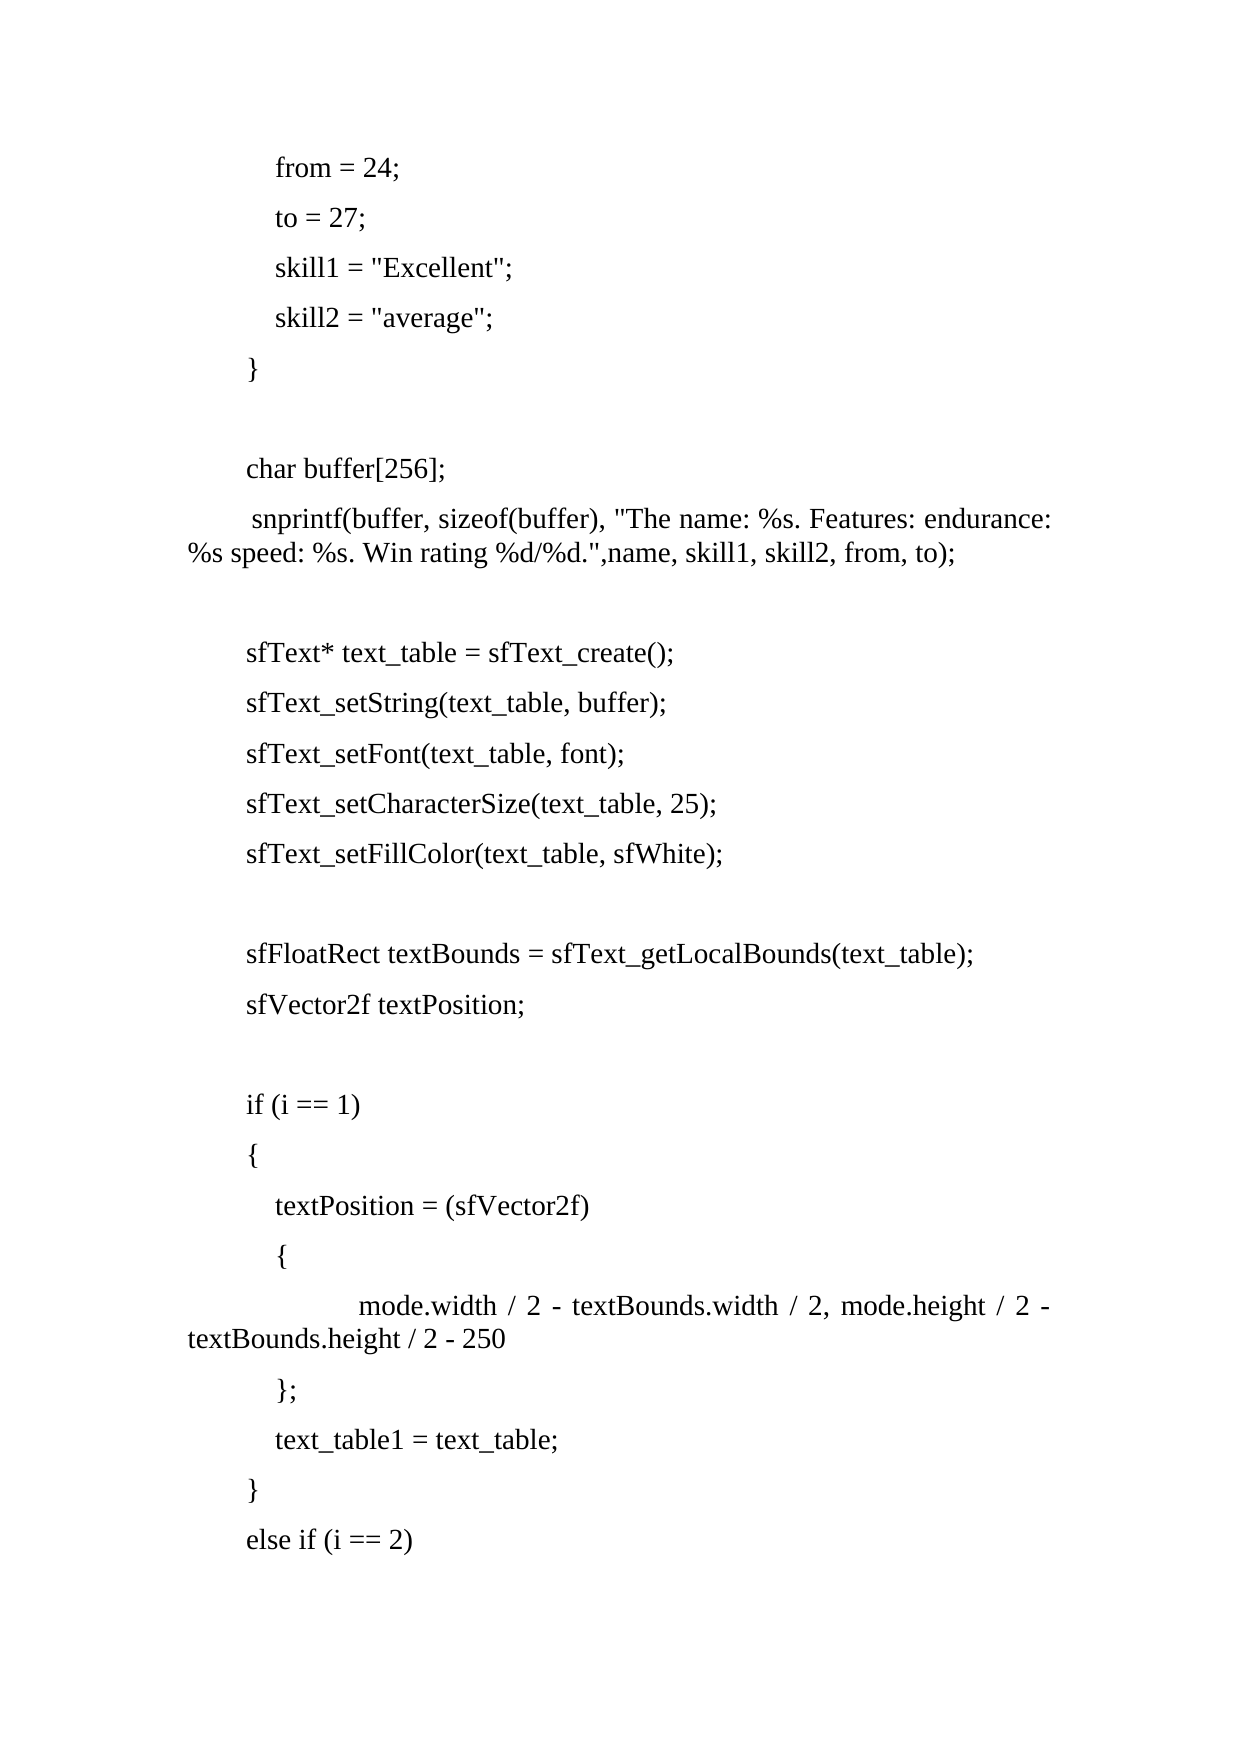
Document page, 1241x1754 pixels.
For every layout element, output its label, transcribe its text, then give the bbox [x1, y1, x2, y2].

text skill1 = "Excellent"; [187, 250, 1053, 284]
text } [187, 1472, 1053, 1506]
text { [187, 1238, 1053, 1271]
text sfText* text_table = sfText_create(); [187, 635, 1053, 669]
text mode.width / 2 - textBounds.width / 2, mode.height / 2 - textBounds.height / 2 - 250 [187, 1288, 1053, 1355]
text if (i == 1) [187, 1087, 1053, 1121]
text sfText_setCharacterSize(text_table, 25); [187, 786, 1053, 819]
text textPosition = (sfVector2f) [187, 1188, 1053, 1221]
text char buffer[256]; [187, 451, 1053, 485]
text to = 27; [187, 200, 1053, 234]
text } [187, 351, 1053, 384]
text sfText_setFillColor(text_table, sfWhite); [187, 836, 1053, 870]
text sfText_setFont(text_table, font); [187, 736, 1053, 769]
text snprintf(buffer, sizeof(buffer), "The name: %s. Features: endurance: %s speed: %s. Win rating %d/%d.",name, skill1, skill2, from, to); [187, 501, 1053, 568]
text skill2 = "average"; [187, 301, 1053, 334]
text sfFloatRect textBounds = sfText_getLocalBounds(text_table); [187, 937, 1053, 970]
text sfText_setString(text_table, buffer); [187, 686, 1053, 719]
text sfVector2f textPosition; [187, 987, 1053, 1020]
text { [187, 1137, 1053, 1171]
text text_table1 = text_table; [187, 1422, 1053, 1456]
text from = 24; [187, 150, 1053, 183]
text else if (i == 2) [187, 1522, 1053, 1556]
text }; [187, 1372, 1053, 1405]
